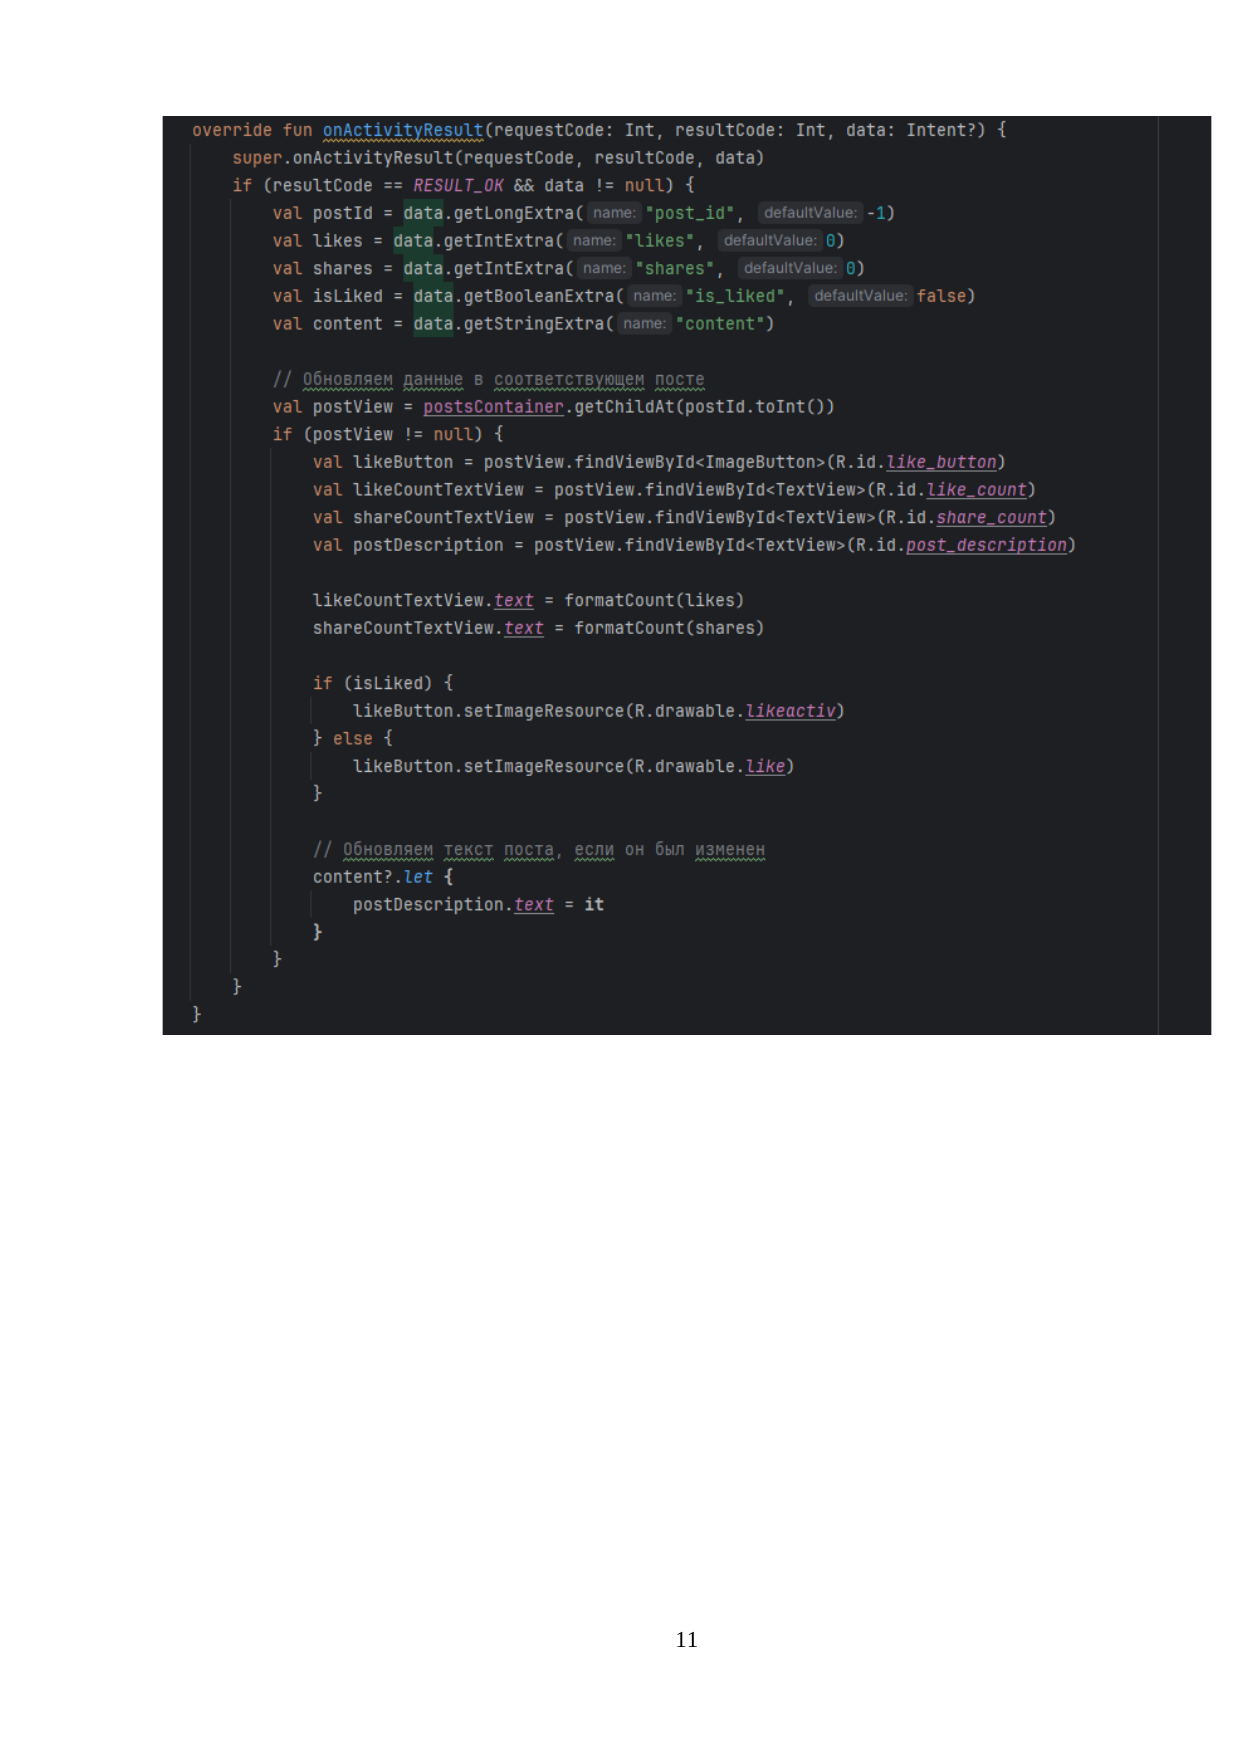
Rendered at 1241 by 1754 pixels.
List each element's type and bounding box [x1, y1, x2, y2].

picture [162, 116, 1212, 1035]
